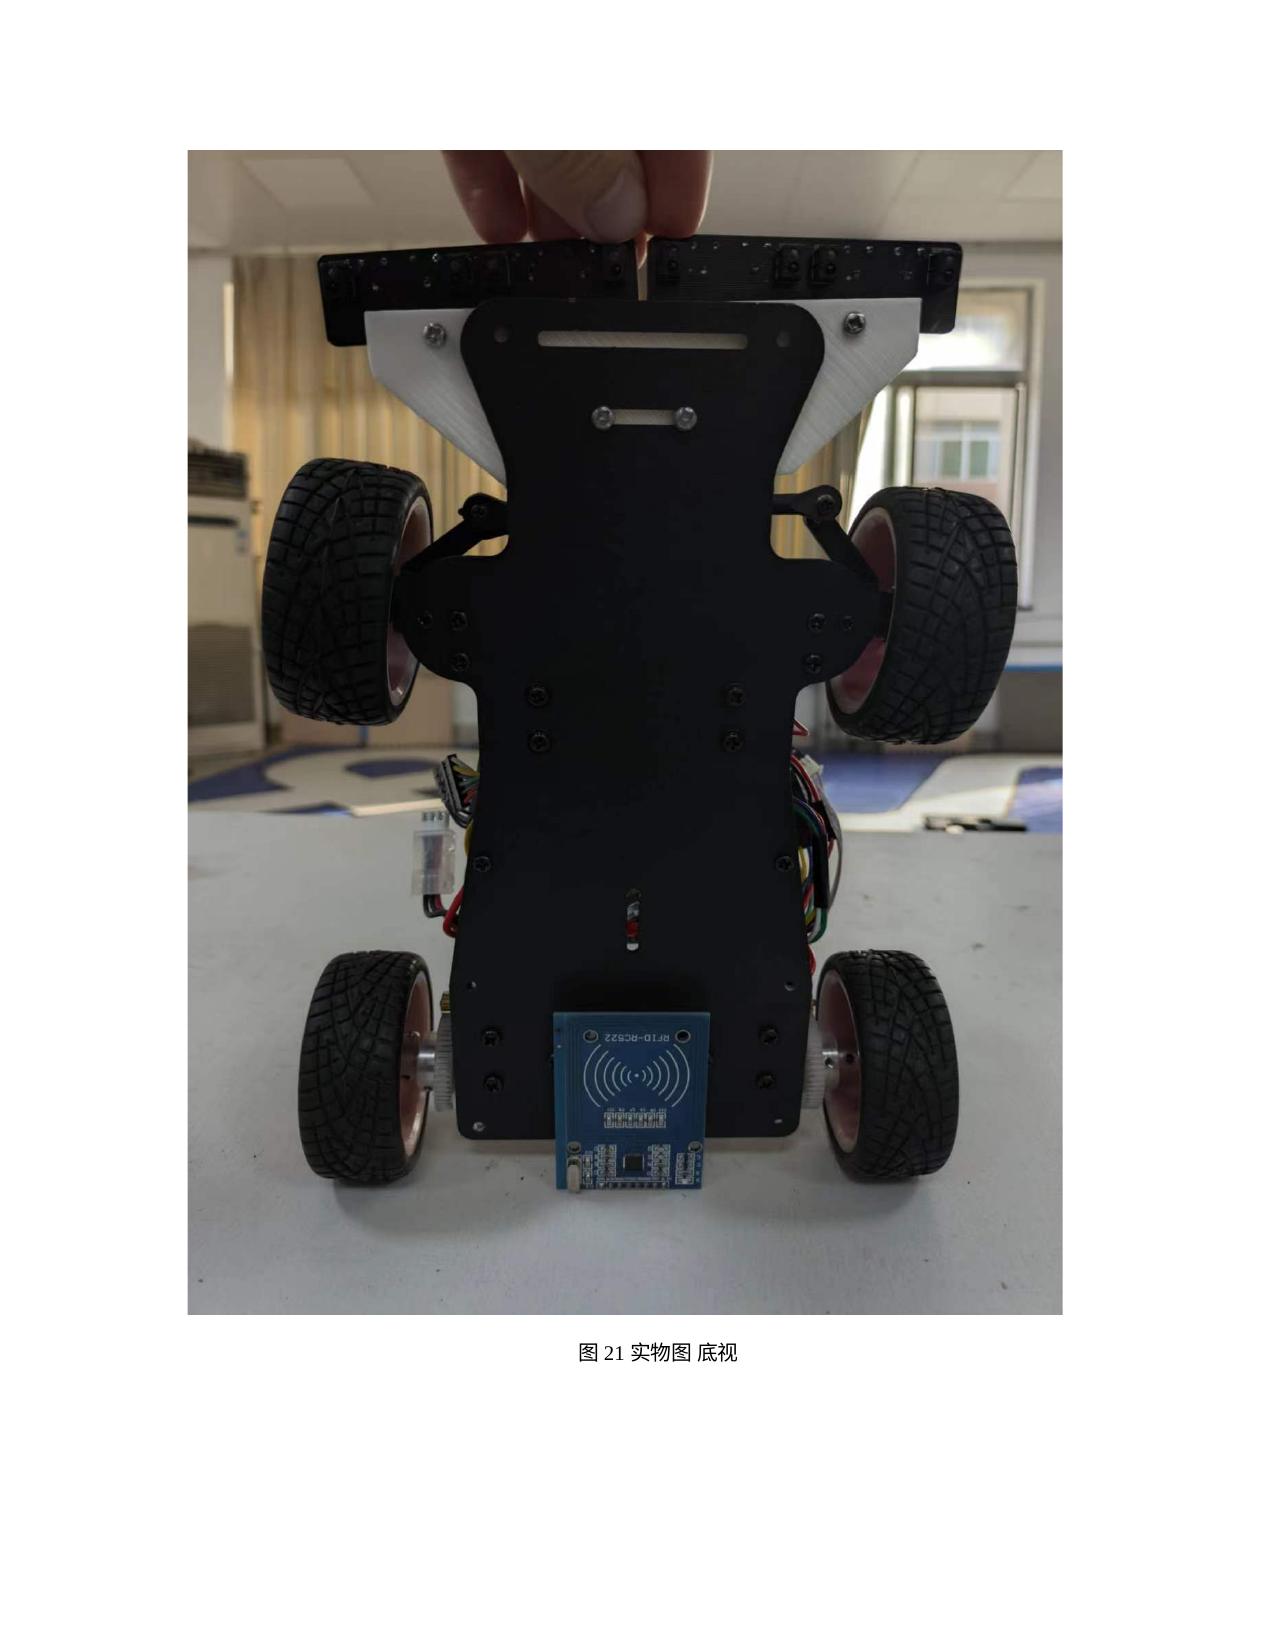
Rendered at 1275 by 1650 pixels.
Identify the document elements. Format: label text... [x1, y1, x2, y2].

picture [187, 150, 1063, 1315]
text 图 21 实物图 底视 [187, 1336, 1087, 1366]
